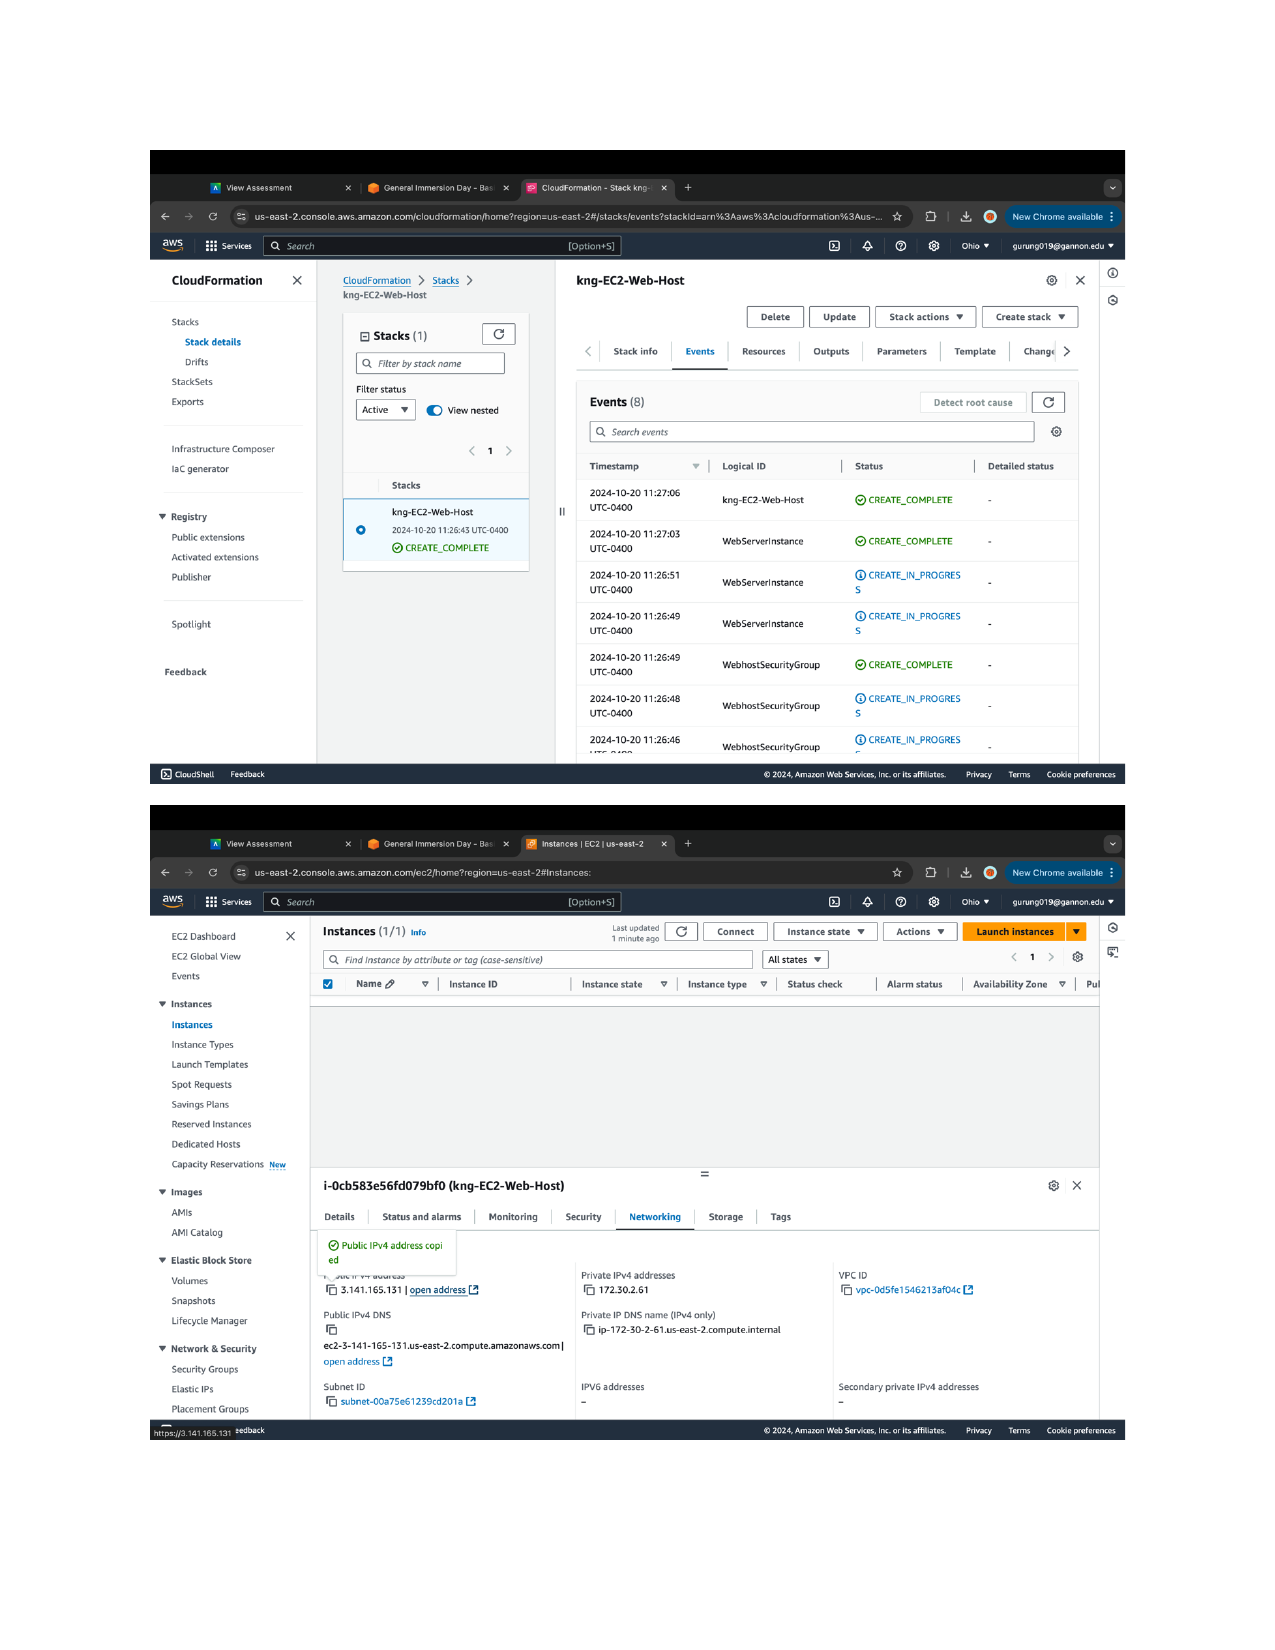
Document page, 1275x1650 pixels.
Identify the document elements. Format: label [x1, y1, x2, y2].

picture [150, 150, 1125, 784]
picture [150, 805, 1125, 1440]
